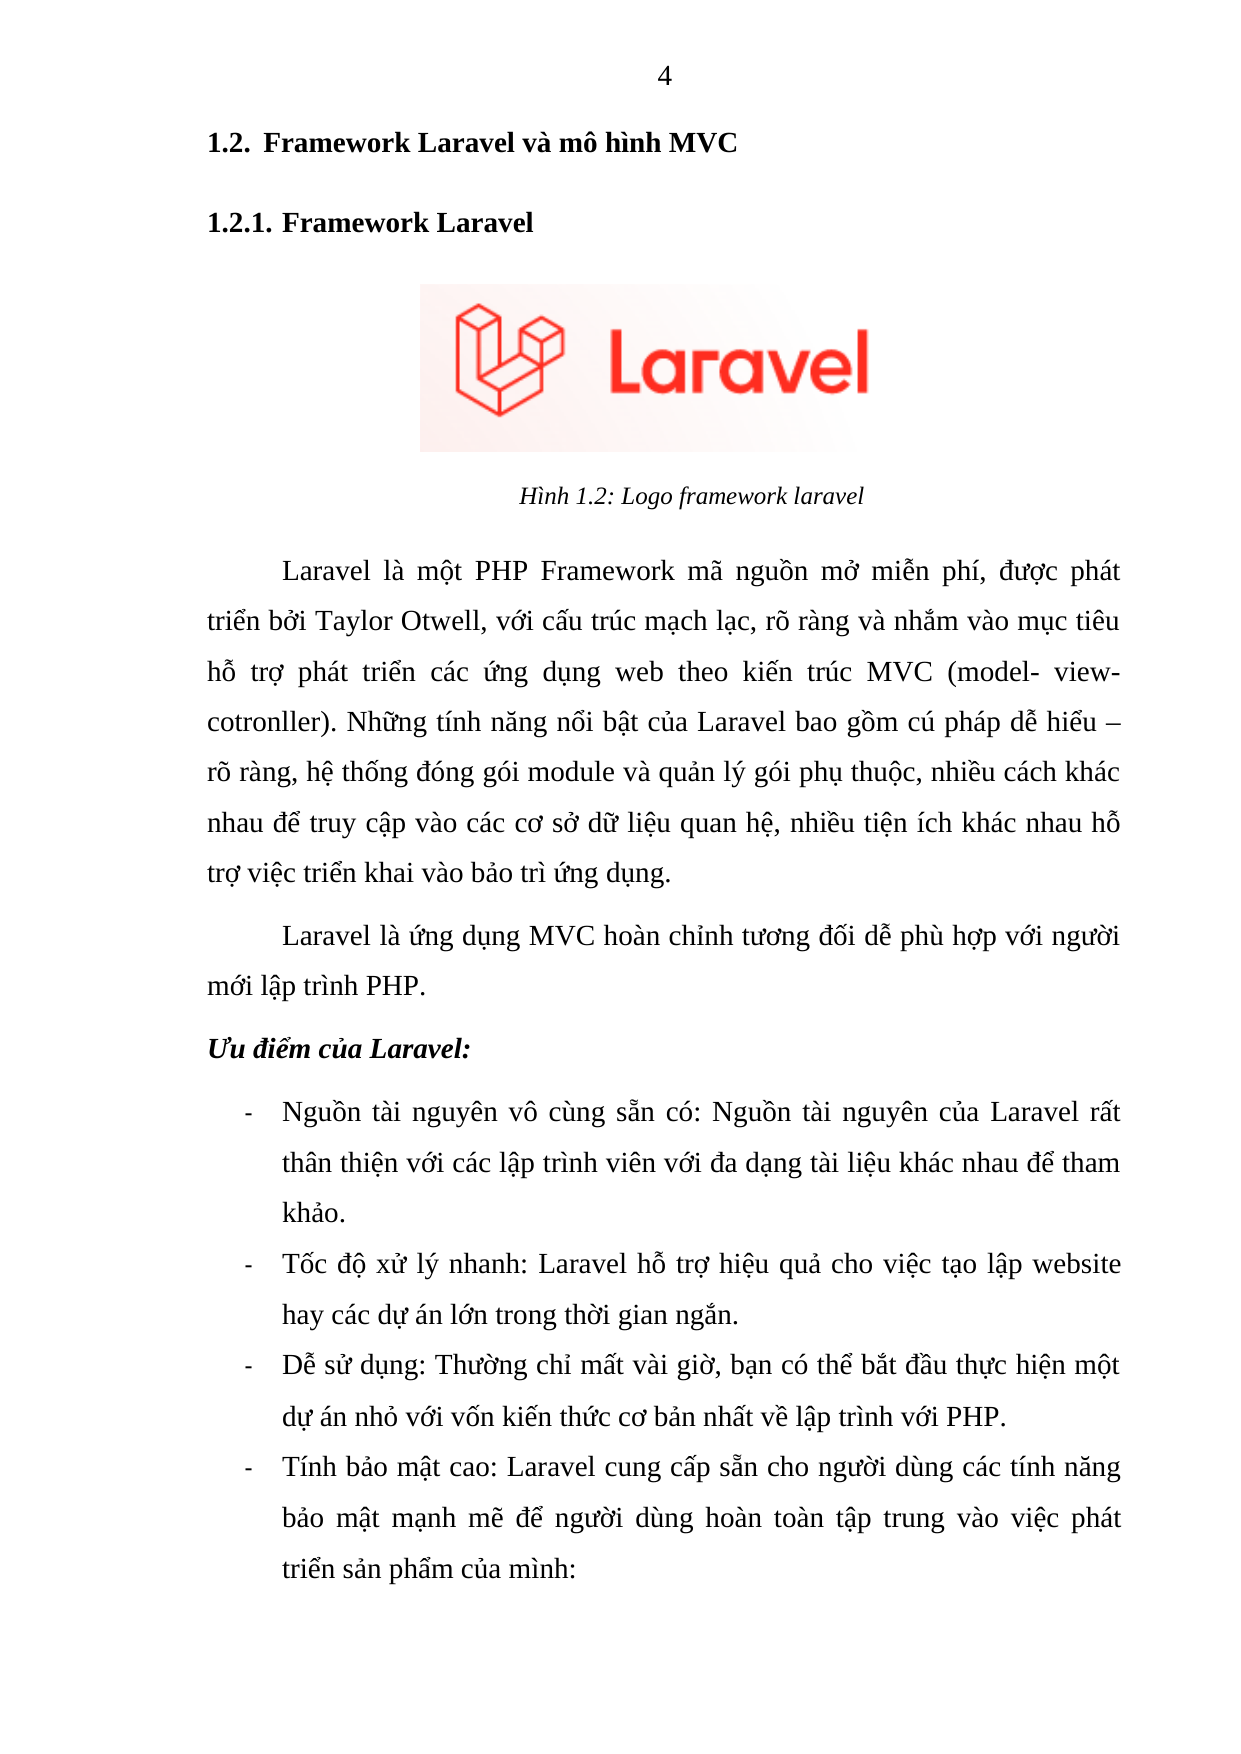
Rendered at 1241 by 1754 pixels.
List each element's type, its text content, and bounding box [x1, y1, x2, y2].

subtitle Framework Laravel và mô hình MVC [207, 126, 1122, 159]
text Laravel là một PHP Framework mã nguồn mở miễn phí, được phát triển bởi Taylor Otwell, với cấu trúc mạch lạc, rõ ràng và nhắm vào mục tiêu hỗ trợ phát triển các ứng dụng web theo kiến trúc MVC (model- view- cotronller). Những tính năng nổi bật của Laravel bao gồm cú pháp dễ hiểu – rõ ràng, hệ thống đóng gói module và quản lý gói phụ thuộc, nhiều cách khác nhau để truy cập vào các cơ sở dữ liệu quan hệ, nhiều tiện ích khác nhau hỗ trợ việc triển khai vào bảo trì ứng dụng. [207, 553, 1122, 889]
list Tốc độ xử lý nhanh: Laravel hỗ trợ hiệu quả cho việc tạo lập website hay các dự án lớn trong thời gian ngắn. [244, 1246, 1122, 1331]
picture [420, 284, 909, 452]
text Laravel là ứng dụng MVC hoàn chỉnh tương đối dễ phù hợp với người mới lập trình PHP. [207, 918, 1122, 1002]
list Nguồn tài nguyên vô cùng sẵn có: Nguồn tài nguyên của Laravel rất thân thiện với các lập trình viên với đa dạng tài liệu khác nhau để tham khảo. [244, 1094, 1122, 1229]
text Ưu điểm của Laravel: [207, 1031, 1122, 1064]
list Dễ sử dụng: Thường chỉ mất vài giờ, bạn có thể bắt đầu thực hiện một dự án nhỏ với vốn kiến thức cơ bản nhất về lập trình với PHP. [244, 1347, 1122, 1432]
list Tính bảo mật cao: Laravel cung cấp sẵn cho người dùng các tính năng bảo mật mạnh mẽ để người dùng hoàn toàn tập trung vào việc phát triển sản phẩm của mình: [244, 1449, 1122, 1584]
text Hình 1.2: Logo framework laravel [226, 481, 1122, 510]
list Framework Laravel [207, 205, 1122, 239]
